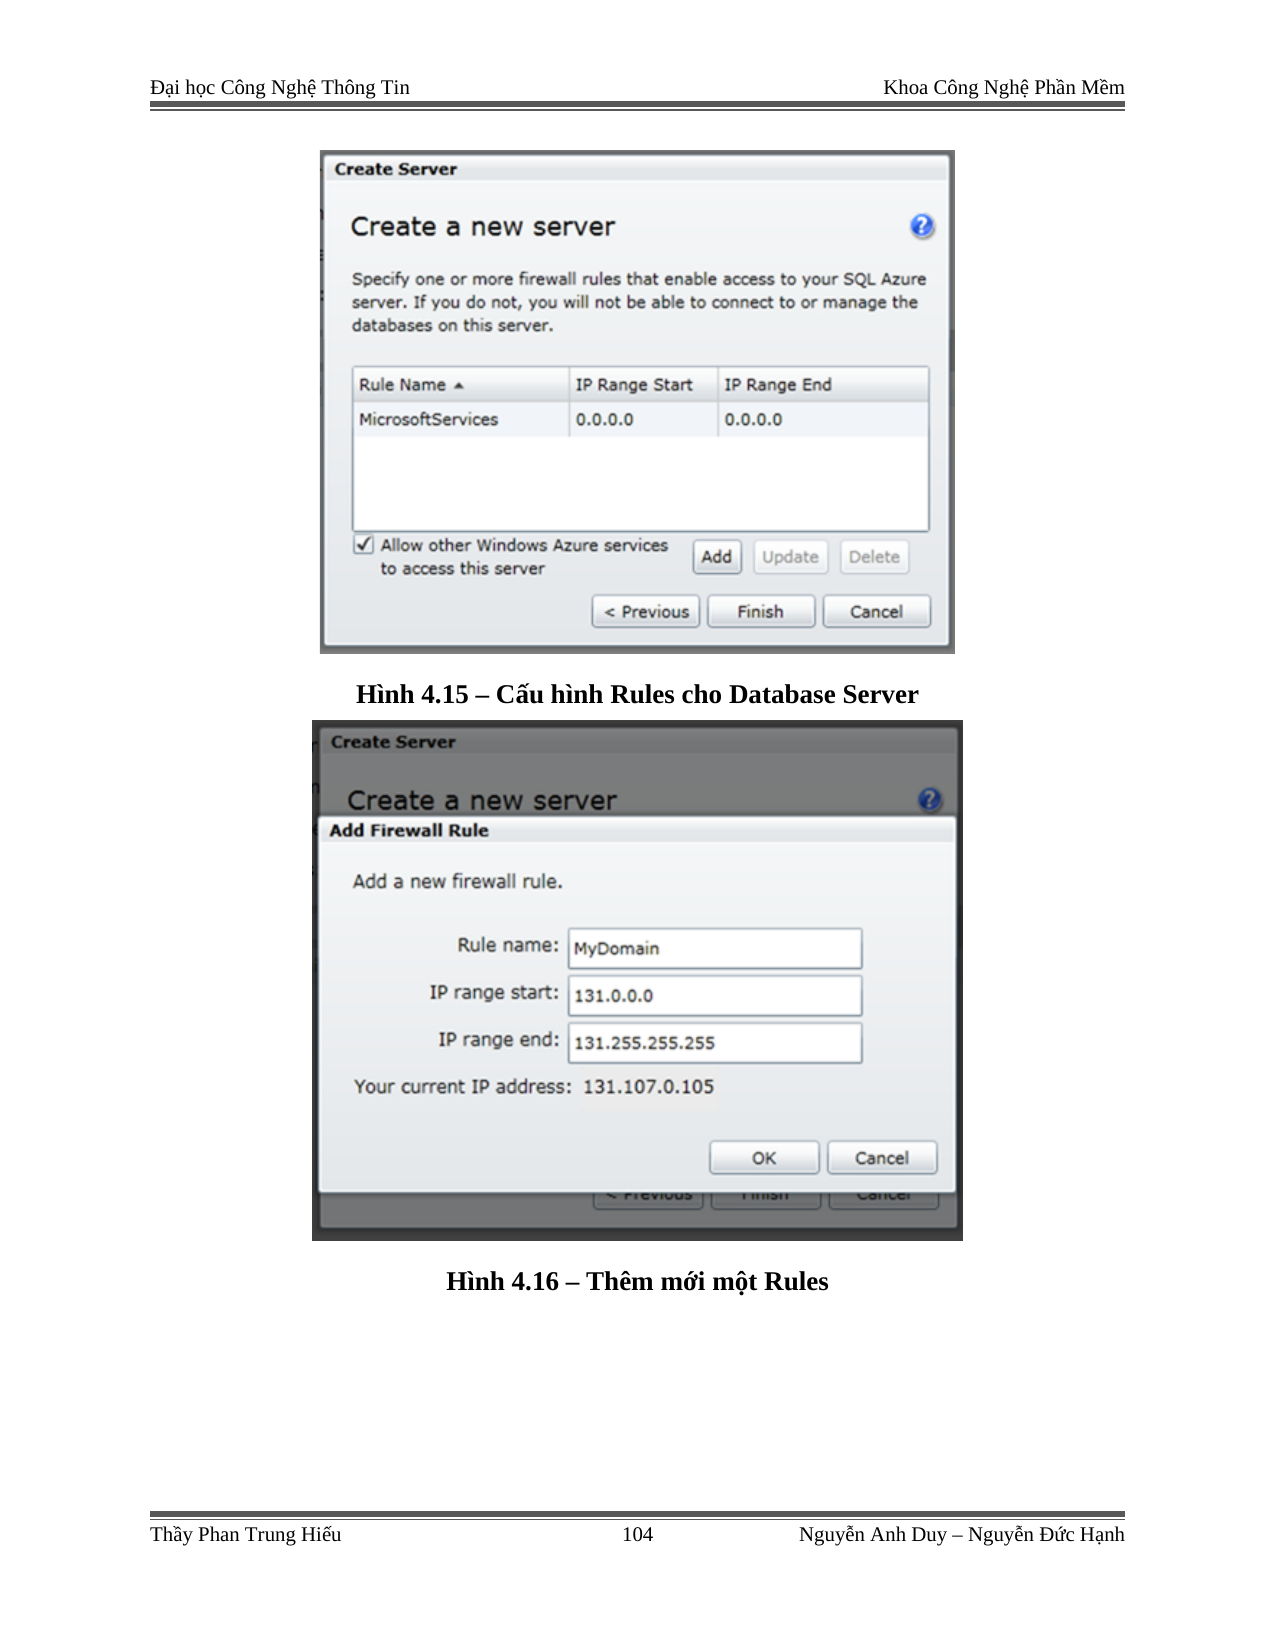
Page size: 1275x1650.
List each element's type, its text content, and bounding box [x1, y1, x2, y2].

subtitle Hình 4.16 – Thêm mới một Rules [150, 1265, 1125, 1297]
picture [312, 720, 963, 1241]
subtitle Hình 4.15 – Cấu hình Rules cho Database Server [150, 679, 1125, 710]
picture [319, 150, 955, 654]
